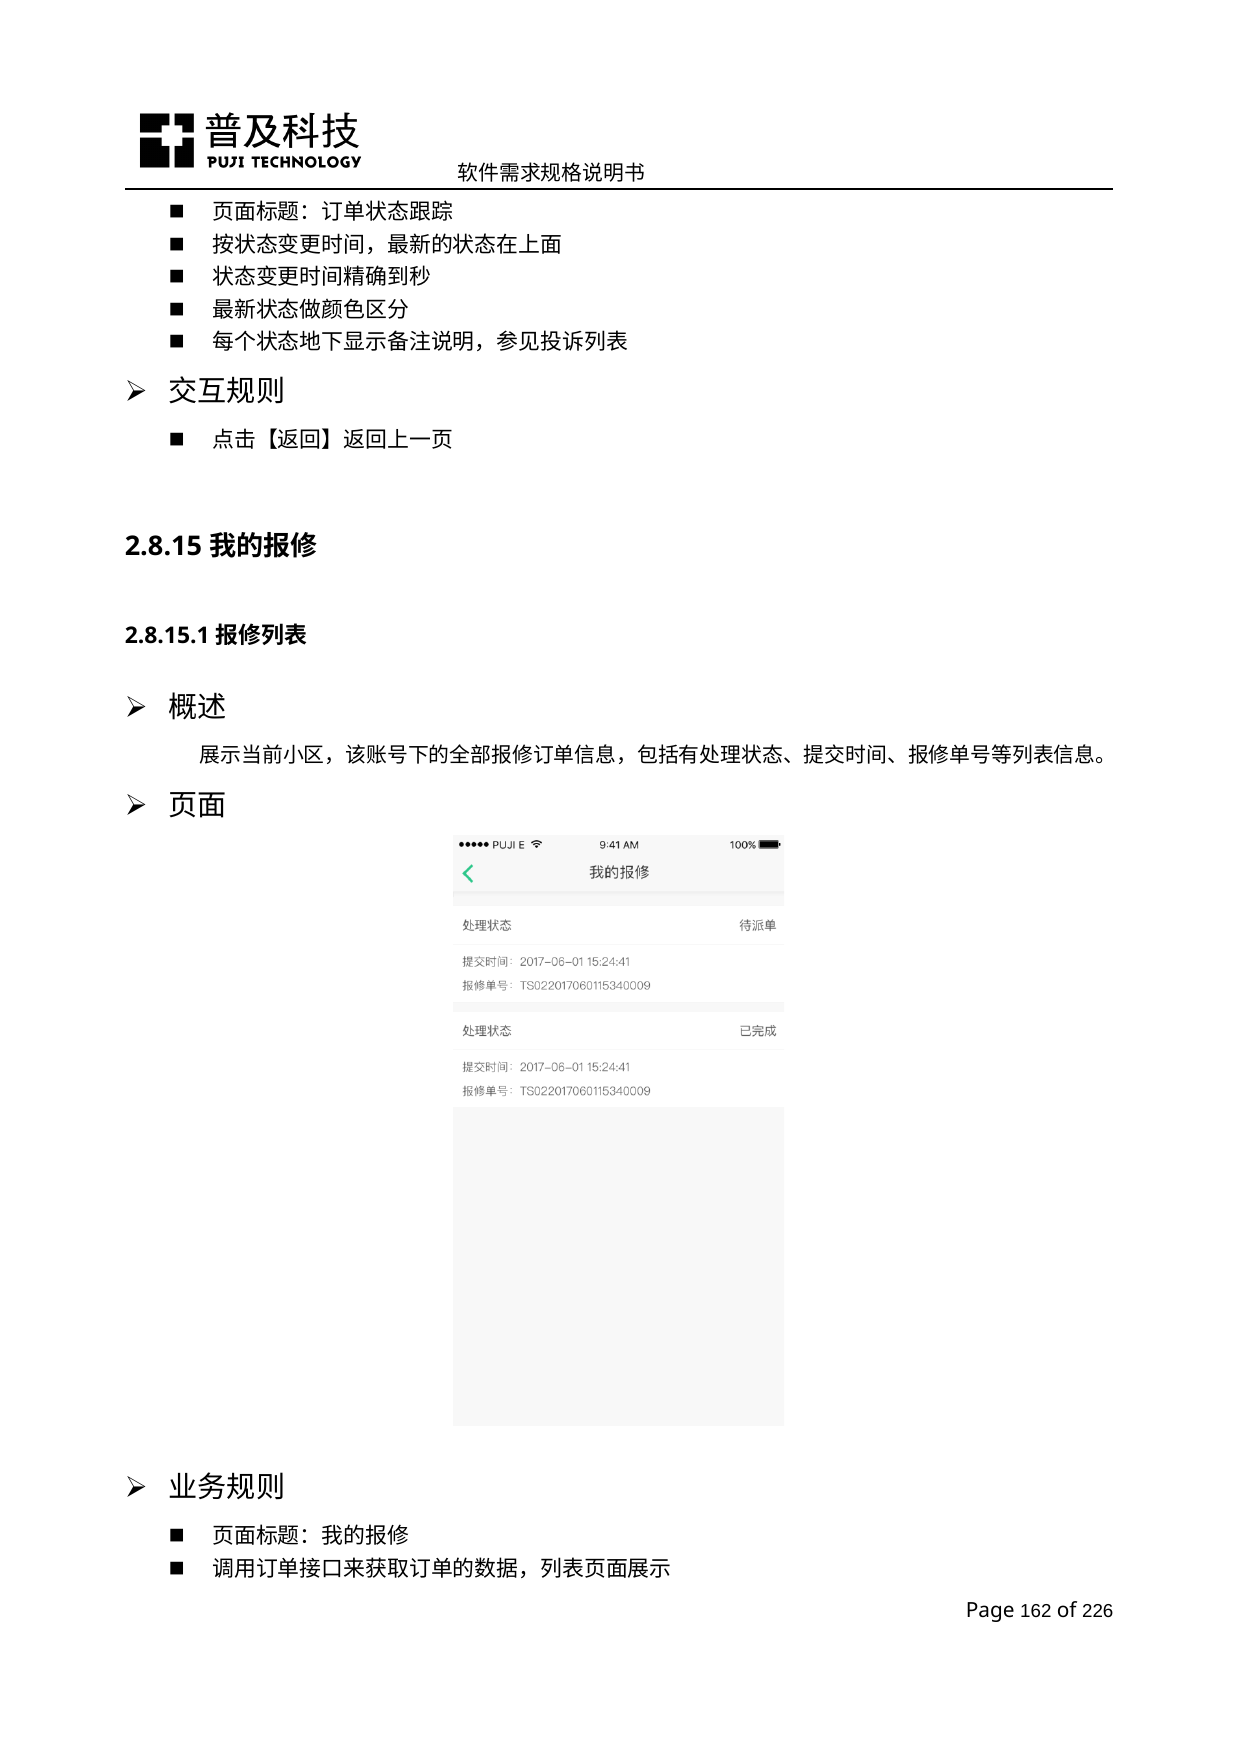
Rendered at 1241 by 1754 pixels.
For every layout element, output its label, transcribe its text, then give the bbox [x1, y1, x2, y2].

list 最新状态做颜色区分 [168, 291, 1113, 324]
subtitle 我的报修 [124, 511, 1113, 576]
picture [453, 835, 785, 1426]
list 页面标题：订单状态跟踪 [168, 194, 1113, 226]
subtitle 报修列表 [124, 601, 1113, 666]
list 业务规则 [124, 1453, 1113, 1518]
list 按状态变更时间，最新的状态在上面 [168, 226, 1113, 259]
picture [124, 103, 365, 180]
list 概述 [124, 673, 1113, 738]
list 交互规则 [124, 356, 1113, 421]
text 展示当前小区，该账号下的全部报修订单信息，包括有处理状态、提交时间、报修单号等列表信息。 [124, 738, 1113, 770]
list 状态变更时间精确到秒 [168, 259, 1113, 291]
list 页面 [124, 770, 1113, 835]
list 调用订单接口来获取订单的数据，列表页面展示 [168, 1550, 1113, 1583]
list 每个状态地下显示备注说明，参见投诉列表 [168, 324, 1113, 356]
list 页面标题：我的报修 [168, 1518, 1113, 1550]
list 点击【返回】返回上一页 [168, 421, 1113, 454]
